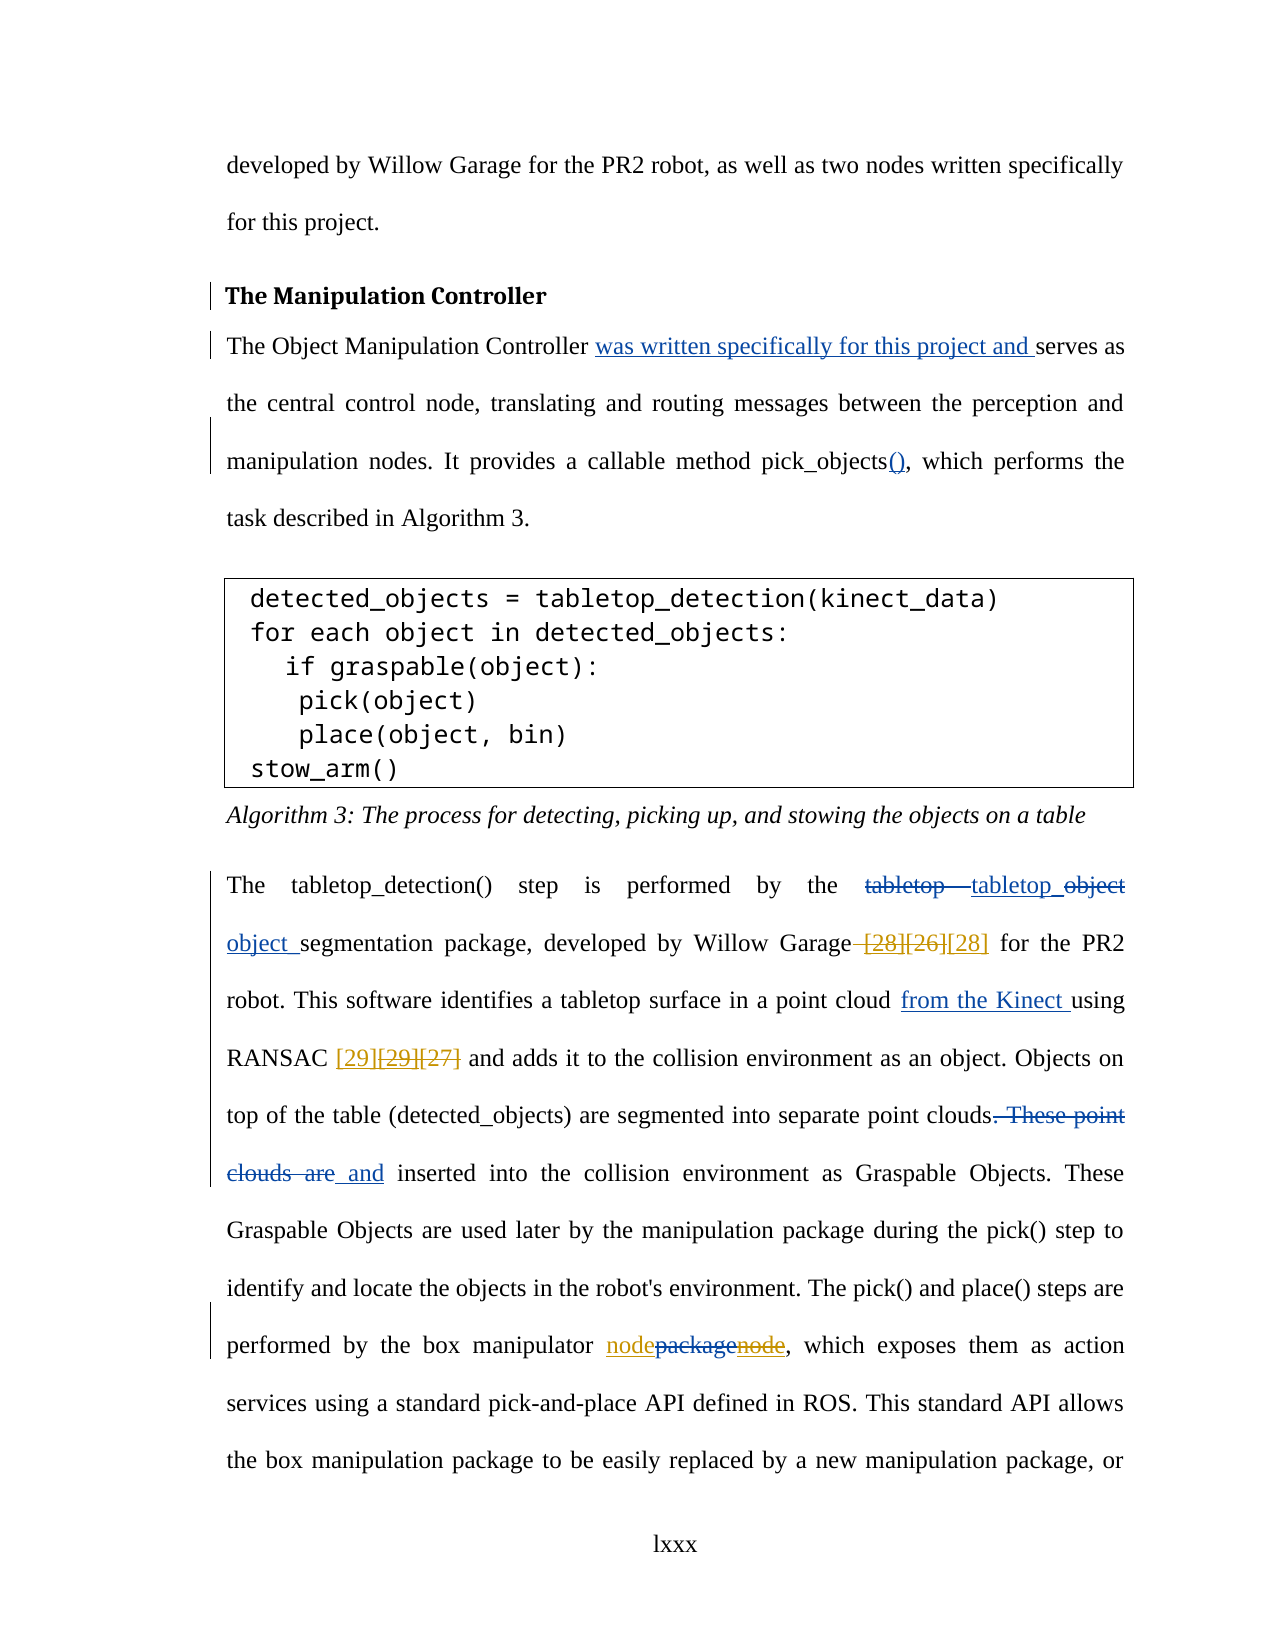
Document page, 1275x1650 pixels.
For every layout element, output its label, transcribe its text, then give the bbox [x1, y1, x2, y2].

text for each object in detected_objects: [225, 611, 1133, 646]
text if graspable(object): [225, 646, 1133, 679]
text stow_arm() [225, 748, 1133, 787]
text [226, 871, 1125, 1474]
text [226, 150, 1125, 236]
text The Object Manipulation Controller serves as the central control node, translating and routing messages between the perception and manipulation nodes. It provides a callable method pick_objects, which performs the task described in Algorithm 2. [226, 331, 1125, 532]
text pick(object) [225, 679, 1133, 714]
text place(object, bin) [225, 714, 1133, 748]
text detected_objects = tabletop_detection(kinect_data) [225, 579, 1133, 611]
subtitle The Manipulation Controller [225, 282, 1125, 310]
